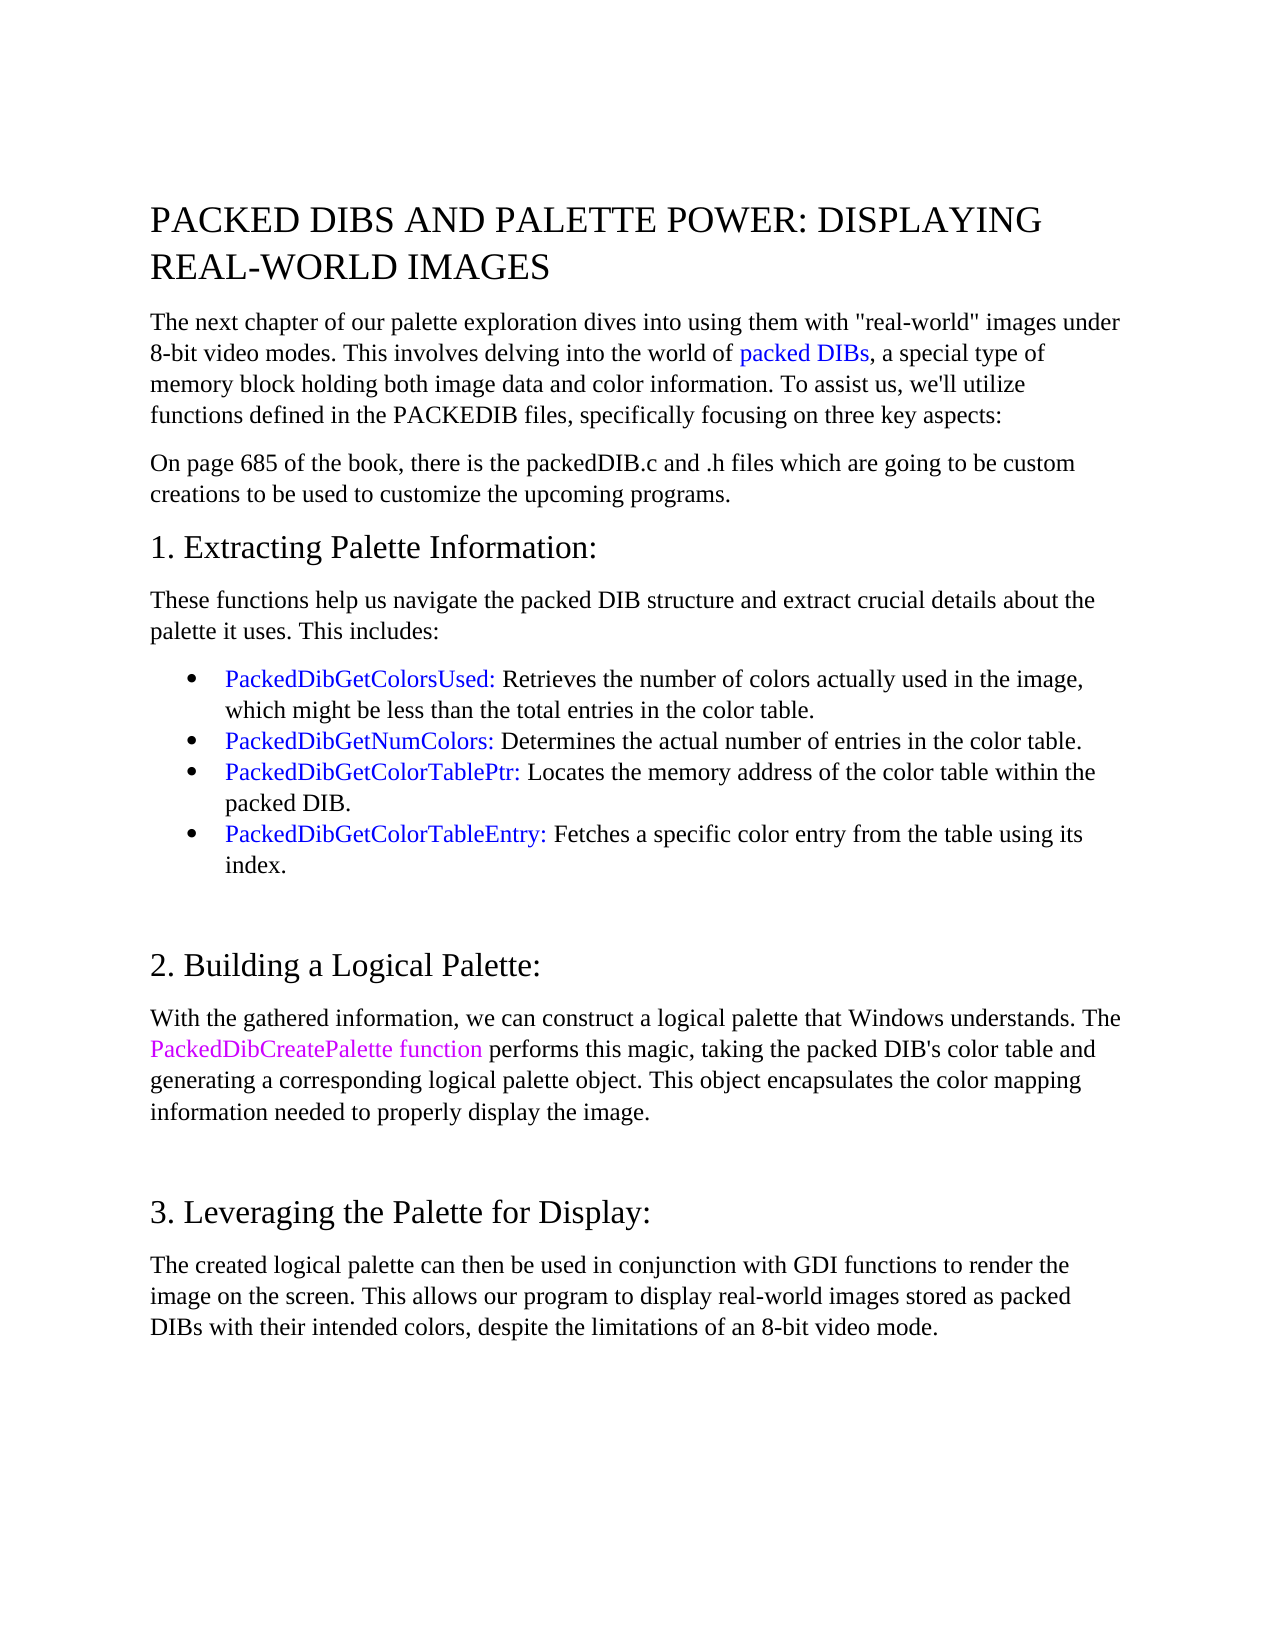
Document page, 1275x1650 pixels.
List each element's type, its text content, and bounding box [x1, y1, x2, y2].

text The created logical palette can then be used in conjunction with GDI functions to render the image on the screen. This allows our program to display real-world images stored as packed DIBs with their intended colors, despite the limitations of an 8-bit video mode. [150, 1250, 1125, 1341]
text The next chapter of our palette exploration dives into using them with "real-world" images under 8-bit video modes. This involves delving into the world of packed DIBs, a special type of memory block holding both image data and color information. To assist us, we'll utilize functions defined in the PACKEDIB files, specifically focusing on three key aspects: [150, 307, 1125, 429]
list PackedDibGetColorTableEntry: Fetches a specific color entry from the table using its index. [187, 819, 1125, 879]
list PackedDibGetColorsUsed: Retrieves the number of colors actually used in the image, which might be less than the total entries in the color table. [187, 664, 1125, 724]
text On page 685 of the book, there is the packedDIB.c and .h files which are going to be custom creations to be used to customize the upcoming programs. [150, 448, 1125, 508]
text With the gathered information, we can construct a logical palette that Windows understands. The PackedDibCreatePalette function performs this magic, taking the packed DIB's color table and generating a corresponding logical palette object. This object encapsulates the color mapping information needed to properly display the image. [150, 1003, 1125, 1125]
text 1. Extracting Palette Information: [150, 527, 1125, 565]
text These functions help us navigate the packed DIB structure and extract crucial details about the palette it uses. This includes: [150, 585, 1125, 645]
text 3. Leveraging the Palette for Display: [150, 1192, 1125, 1230]
text 2. Building a Logical Palette: [150, 946, 1125, 984]
text PACKED DIBS AND PALETTE POWER: DISPLAYING REAL-WORLD IMAGES [150, 198, 1125, 287]
list PackedDibGetNumColors: Determines the actual number of entries in the color table. [187, 726, 1125, 755]
list PackedDibGetColorTablePtr: Locates the memory address of the color table within the packed DIB. [187, 757, 1125, 817]
